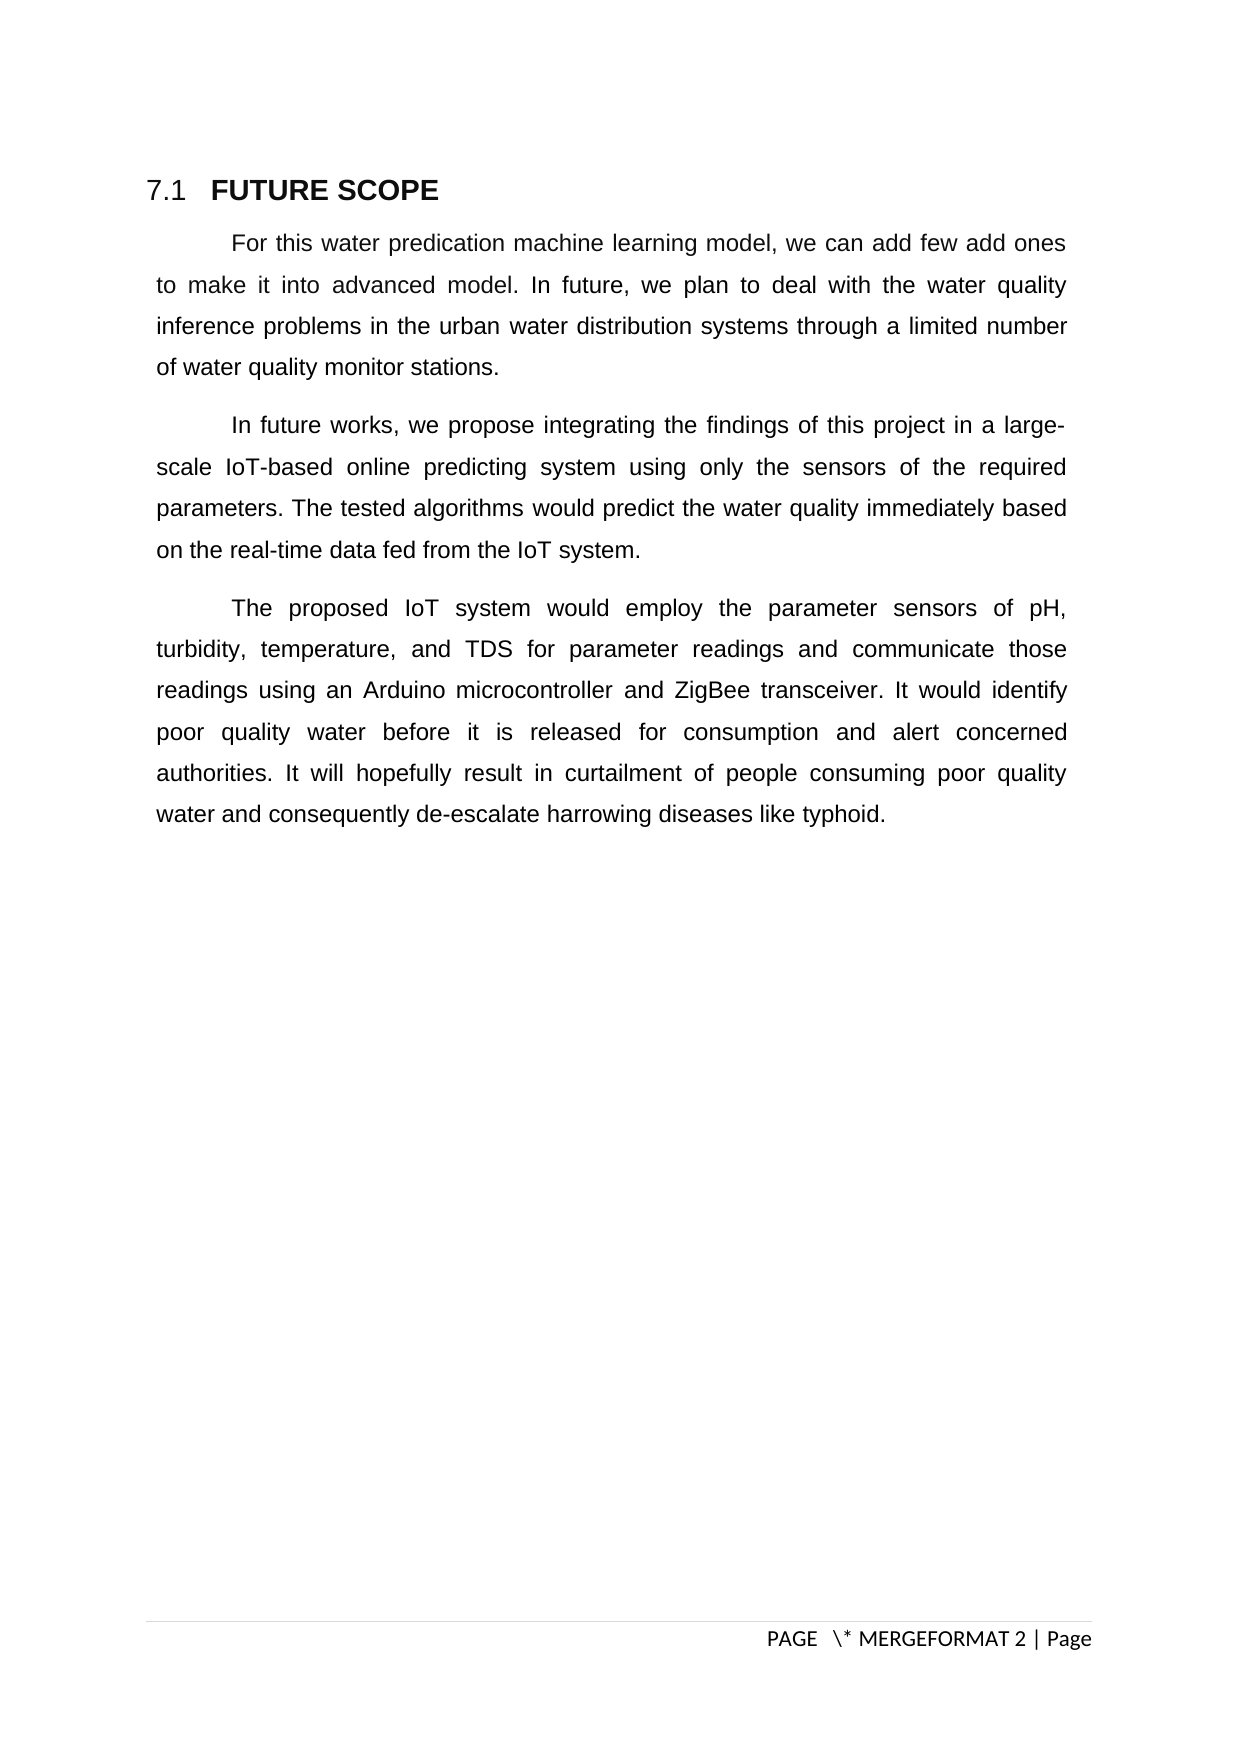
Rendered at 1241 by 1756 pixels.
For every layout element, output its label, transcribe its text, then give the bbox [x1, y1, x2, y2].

text The proposed IoT system would employ the parameter sensors of pH, turbidity, temperature, and TDS for parameter readings and communicate those readings using an Arduino microcontroller and ZigBee transceiver. It would identify poor quality water before it is released for consumption and alert concerned authorities. It will hopefully result in curtailment of people consuming poor quality water and consequently de-escalate harrowing diseases like typhoid. [156, 593, 1068, 828]
text In future works, we propose integrating the ﬁndings of this project in a large-scale IoT-based online predicting system using only the sensors of the required parameters. The tested algorithms would predict the water quality immediately based on the real-time data fed from the IoT system. [156, 411, 1067, 563]
subtitle 7.1 FUTURE SCOPE [146, 173, 1078, 206]
text For this water predication machine learning model, we can add few add ones to make it into advanced model. In future, we plan to deal with the water quality inference problems in the urban water distribution systems through a limited number of water quality monitor stations. [156, 229, 1068, 381]
